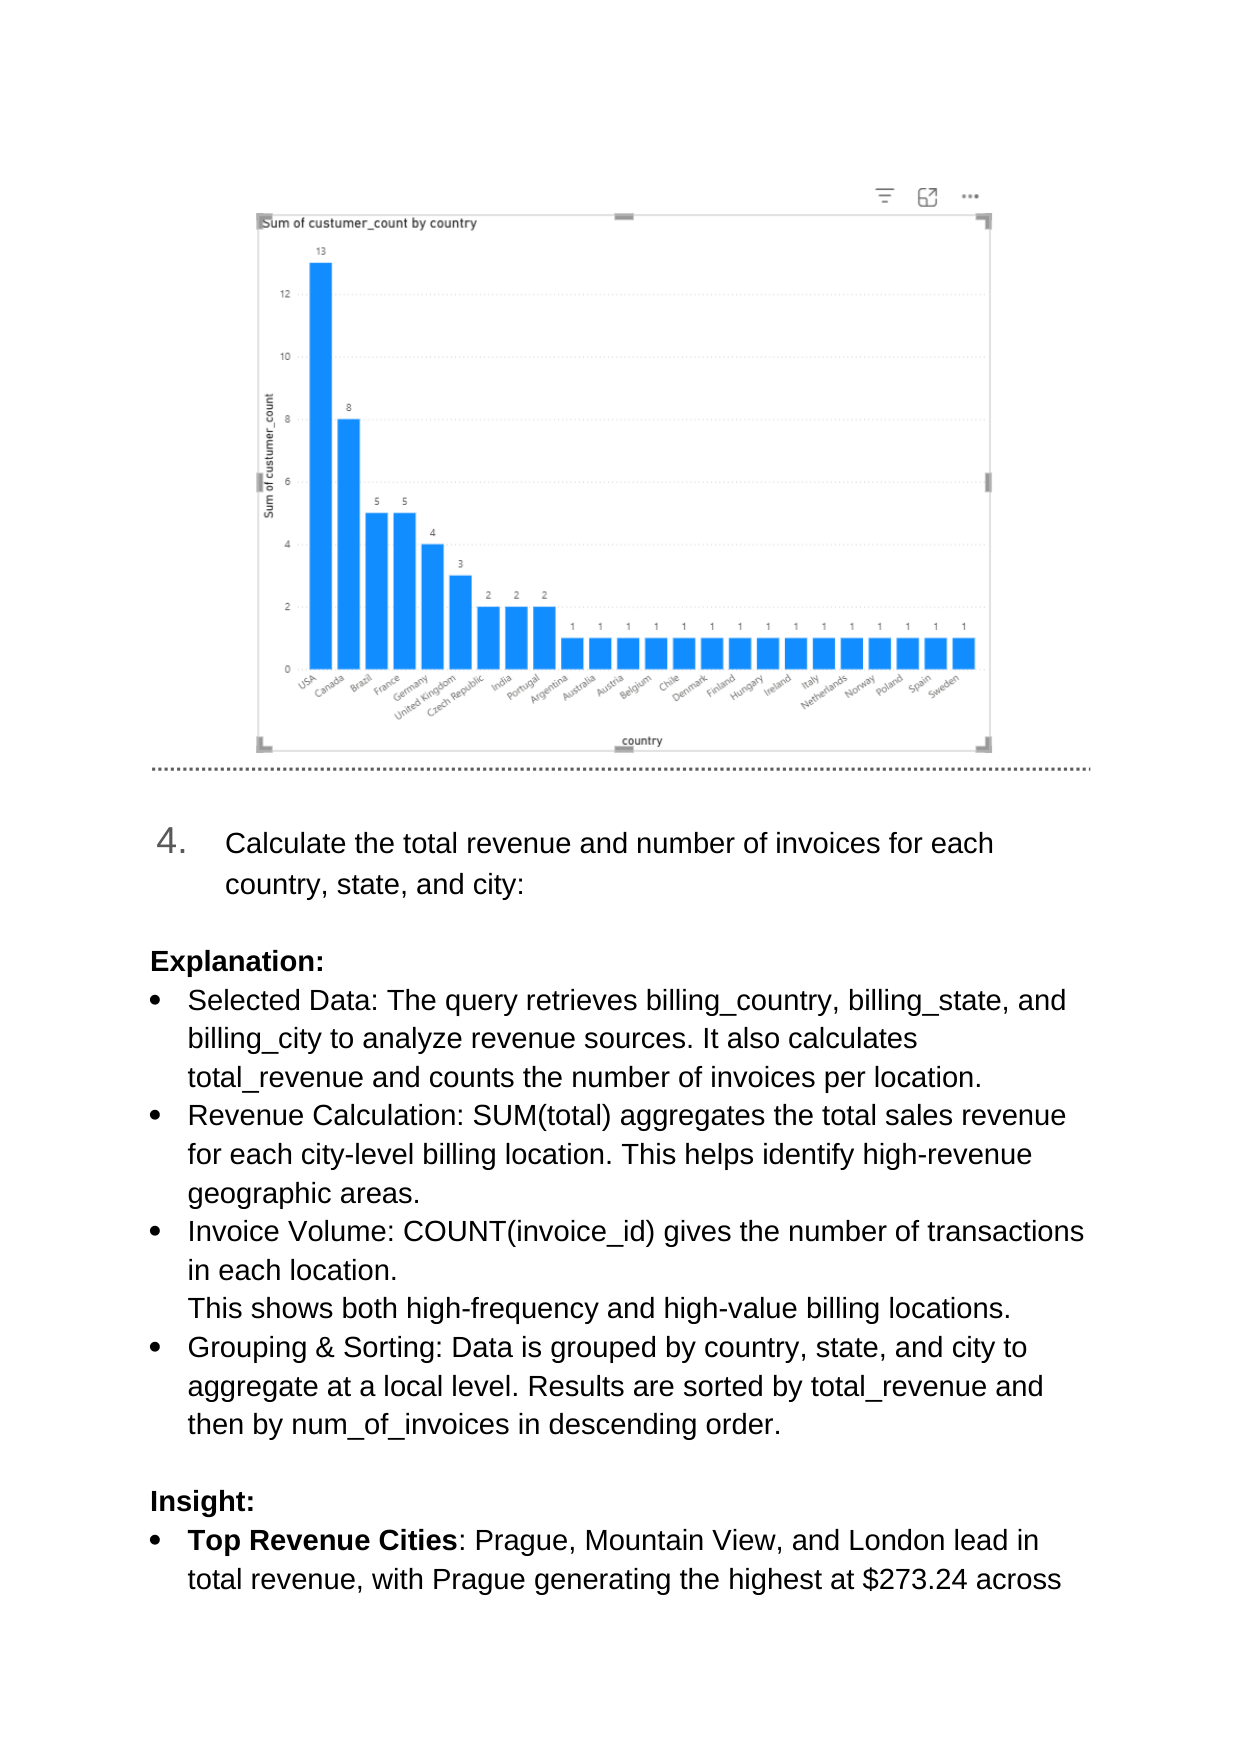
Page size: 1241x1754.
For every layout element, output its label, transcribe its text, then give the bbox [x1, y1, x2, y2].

text Insight: [150, 1484, 1090, 1518]
text Explanation: [150, 944, 1090, 977]
list Grouping & Sorting: Data is grouped by country, state, and city to aggregate at a local level. Results are sorted by total_revenue and then by num_of_invoices in descending order. [150, 1330, 1090, 1441]
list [150, 1523, 1090, 1595]
picture [150, 188, 1091, 777]
list Invoice Volume: COUNT(invoice_id) gives the number of transactions in each location. This shows both high-frequency and high-value billing locations. [150, 1214, 1090, 1325]
list Calculate the total revenue and number of invoices for each country, state, and city: [187, 819, 1090, 900]
list Revenue Calculation: SUM(total) aggregates the total sales revenue for each city-level billing location. This helps identify high-revenue geographic areas. [150, 1098, 1090, 1209]
list Selected Data: The query retrieves billing_country, billing_state, and billing_city to analyze revenue sources. It also calculates total_revenue and counts the number of invoices per location. [150, 982, 1090, 1093]
